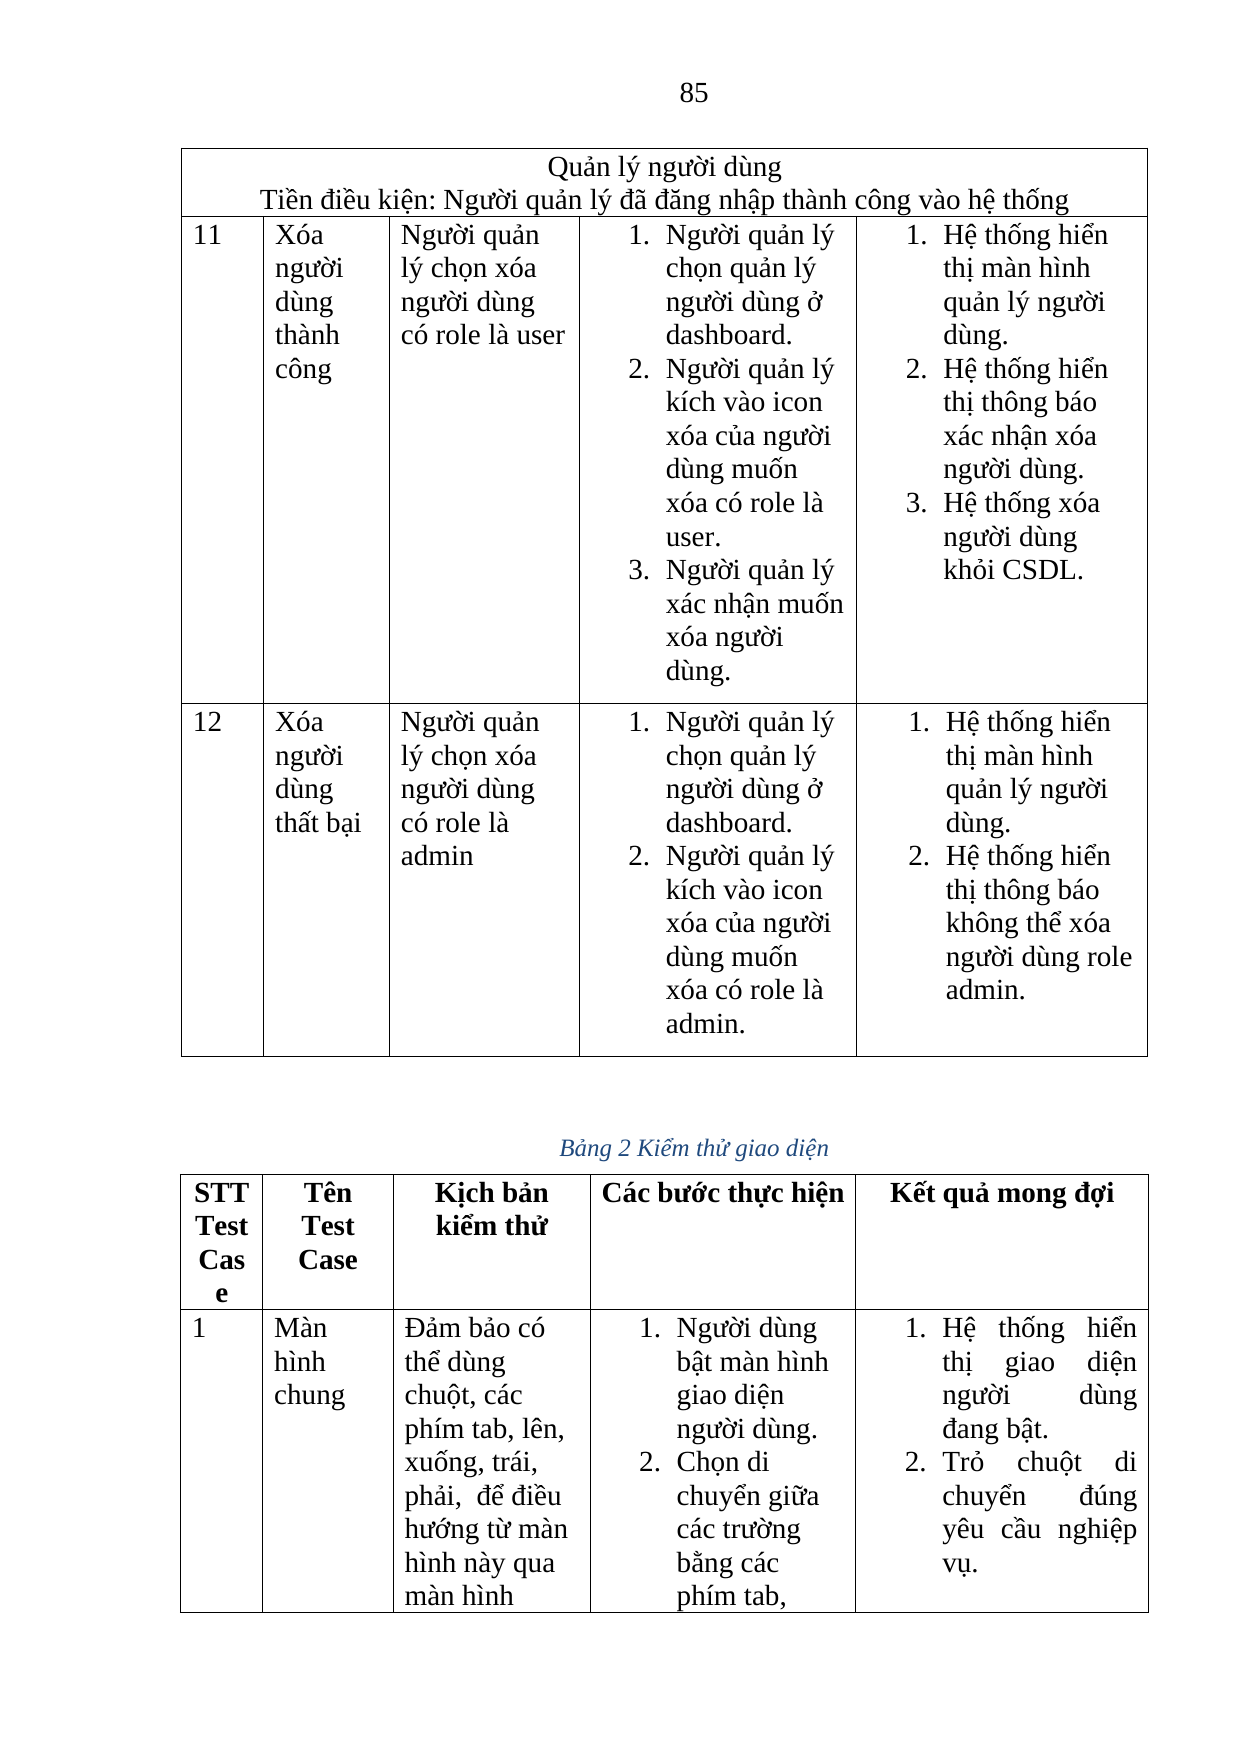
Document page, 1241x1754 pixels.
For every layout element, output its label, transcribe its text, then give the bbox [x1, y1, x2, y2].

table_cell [591, 1310, 855, 1612]
table_cell Hệ thống hiển thị màn hình quản lý người dùng. Hệ thống hiển thị thông báo xác nhận xóa người dùng. Hệ thống xóa người dùng khỏi CSDL. [857, 217, 1147, 703]
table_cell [394, 1310, 590, 1612]
table_header Kết quả mong đợi [856, 1175, 1148, 1309]
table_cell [856, 1310, 1148, 1612]
table_cell 1 [181, 1310, 262, 1612]
table_cell 11 [182, 217, 263, 703]
table_cell Xóa người dùng thất bại [264, 704, 389, 1056]
table_cell Xóa người dùng thành công [264, 217, 389, 703]
table_header Tên Test Case [263, 1175, 393, 1309]
table_cell Người quản lý chọn quản lý người dùng ở dashboard. Người quản lý kích vào icon xóa của người dùng muốn xóa có role là admin. [580, 704, 856, 1056]
table_cell Người quản lý chọn quản lý người dùng ở dashboard. Người quản lý kích vào icon xóa của người dùng muốn xóa có role là user. Người quản lý xác nhận muốn xóa người dùng. [580, 217, 856, 703]
table_cell Quản lý người dùng Tiền điều kiện: Người quản lý đã đăng nhập thành công vào hệ thống [182, 149, 1147, 216]
table_cell Người quản lý chọn xóa người dùng có role là user [390, 217, 579, 703]
table_cell Hệ thống hiển thị màn hình quản lý người dùng. Hệ thống hiển thị thông báo không thể xóa người dùng role admin. [857, 704, 1147, 1056]
table_header Kịch bản kiểm thử [394, 1175, 590, 1309]
table_cell Người quản lý chọn xóa người dùng có role là admin [390, 704, 579, 1056]
table_cell 12 [182, 704, 263, 1056]
table_header Các bước thực hiện [591, 1175, 855, 1309]
table_cell Màn hình chung [263, 1310, 393, 1612]
table_header STT Test Case [181, 1175, 262, 1309]
